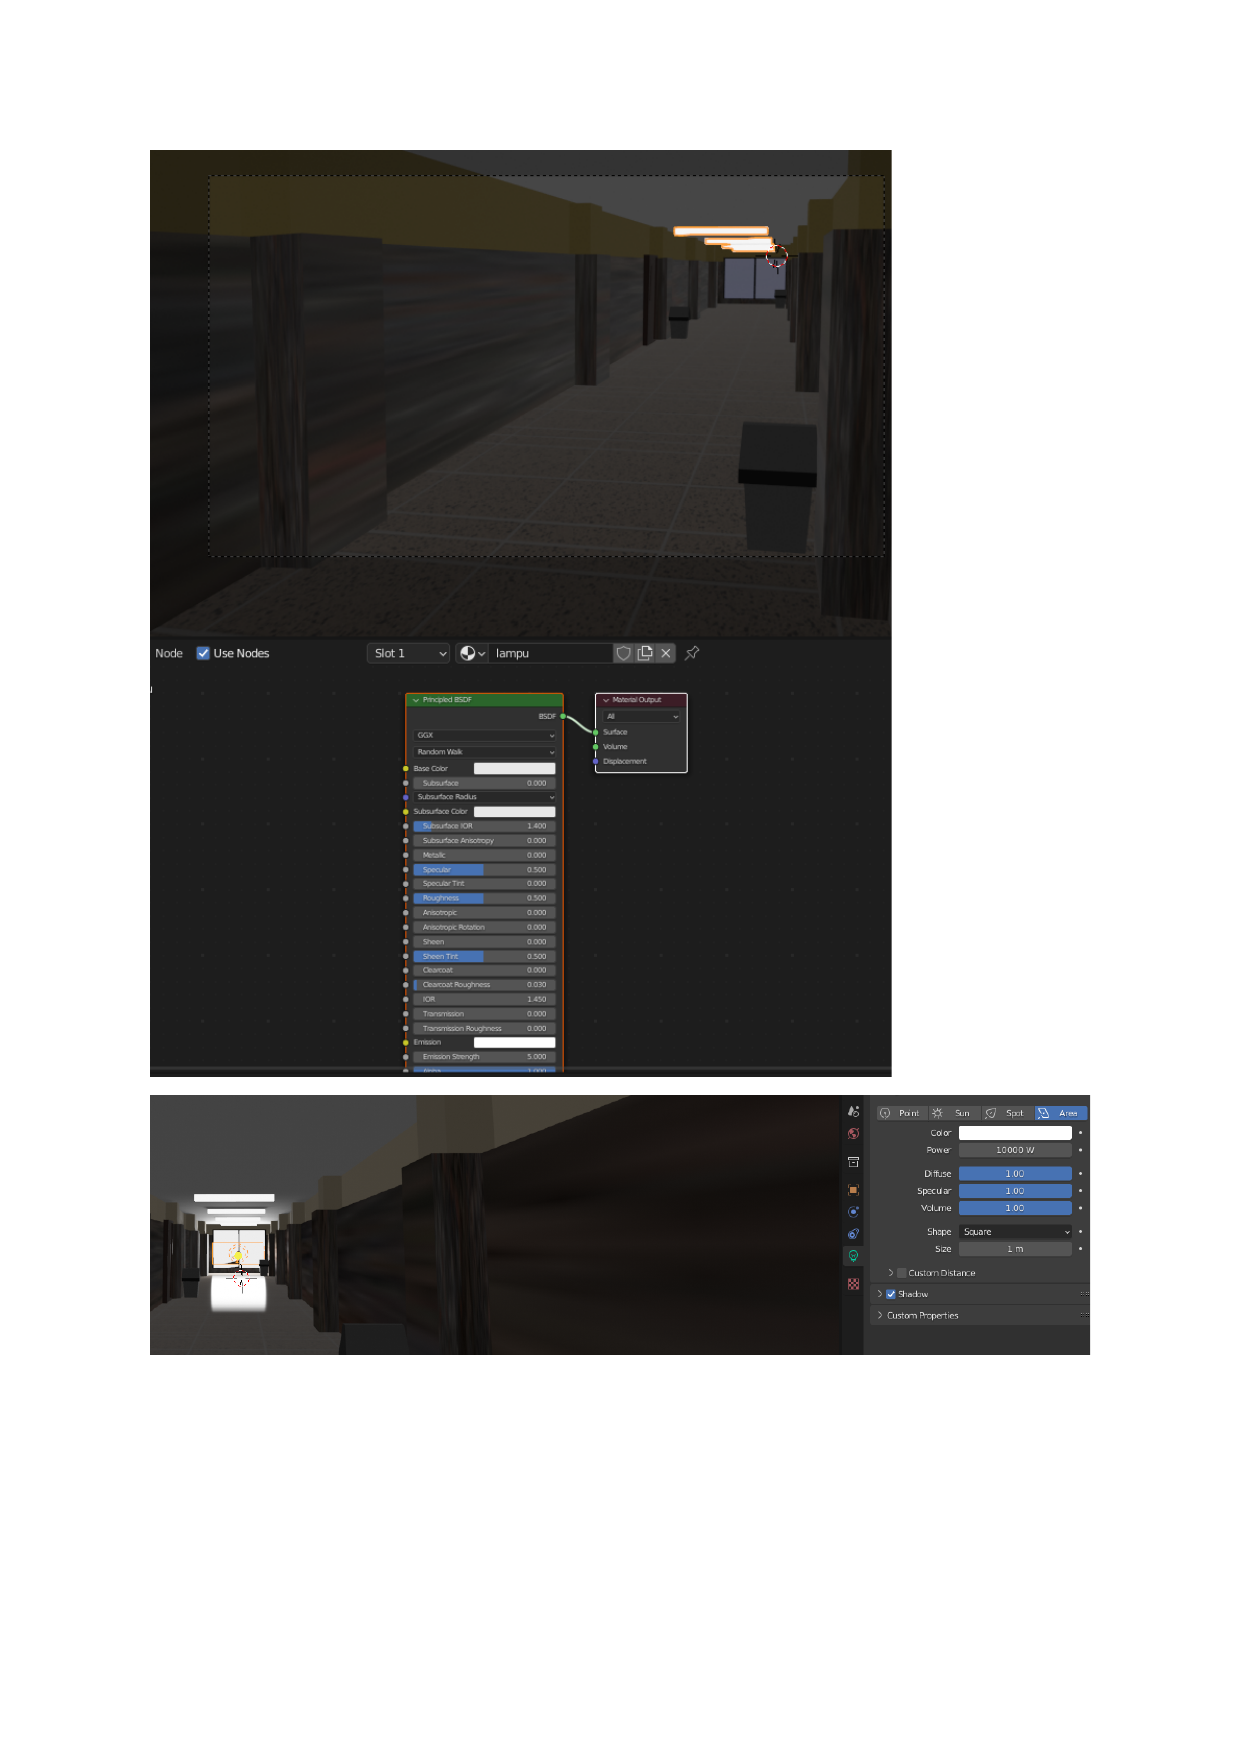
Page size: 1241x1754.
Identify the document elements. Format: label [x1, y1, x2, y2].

picture [150, 1095, 1091, 1355]
picture [150, 150, 892, 1077]
